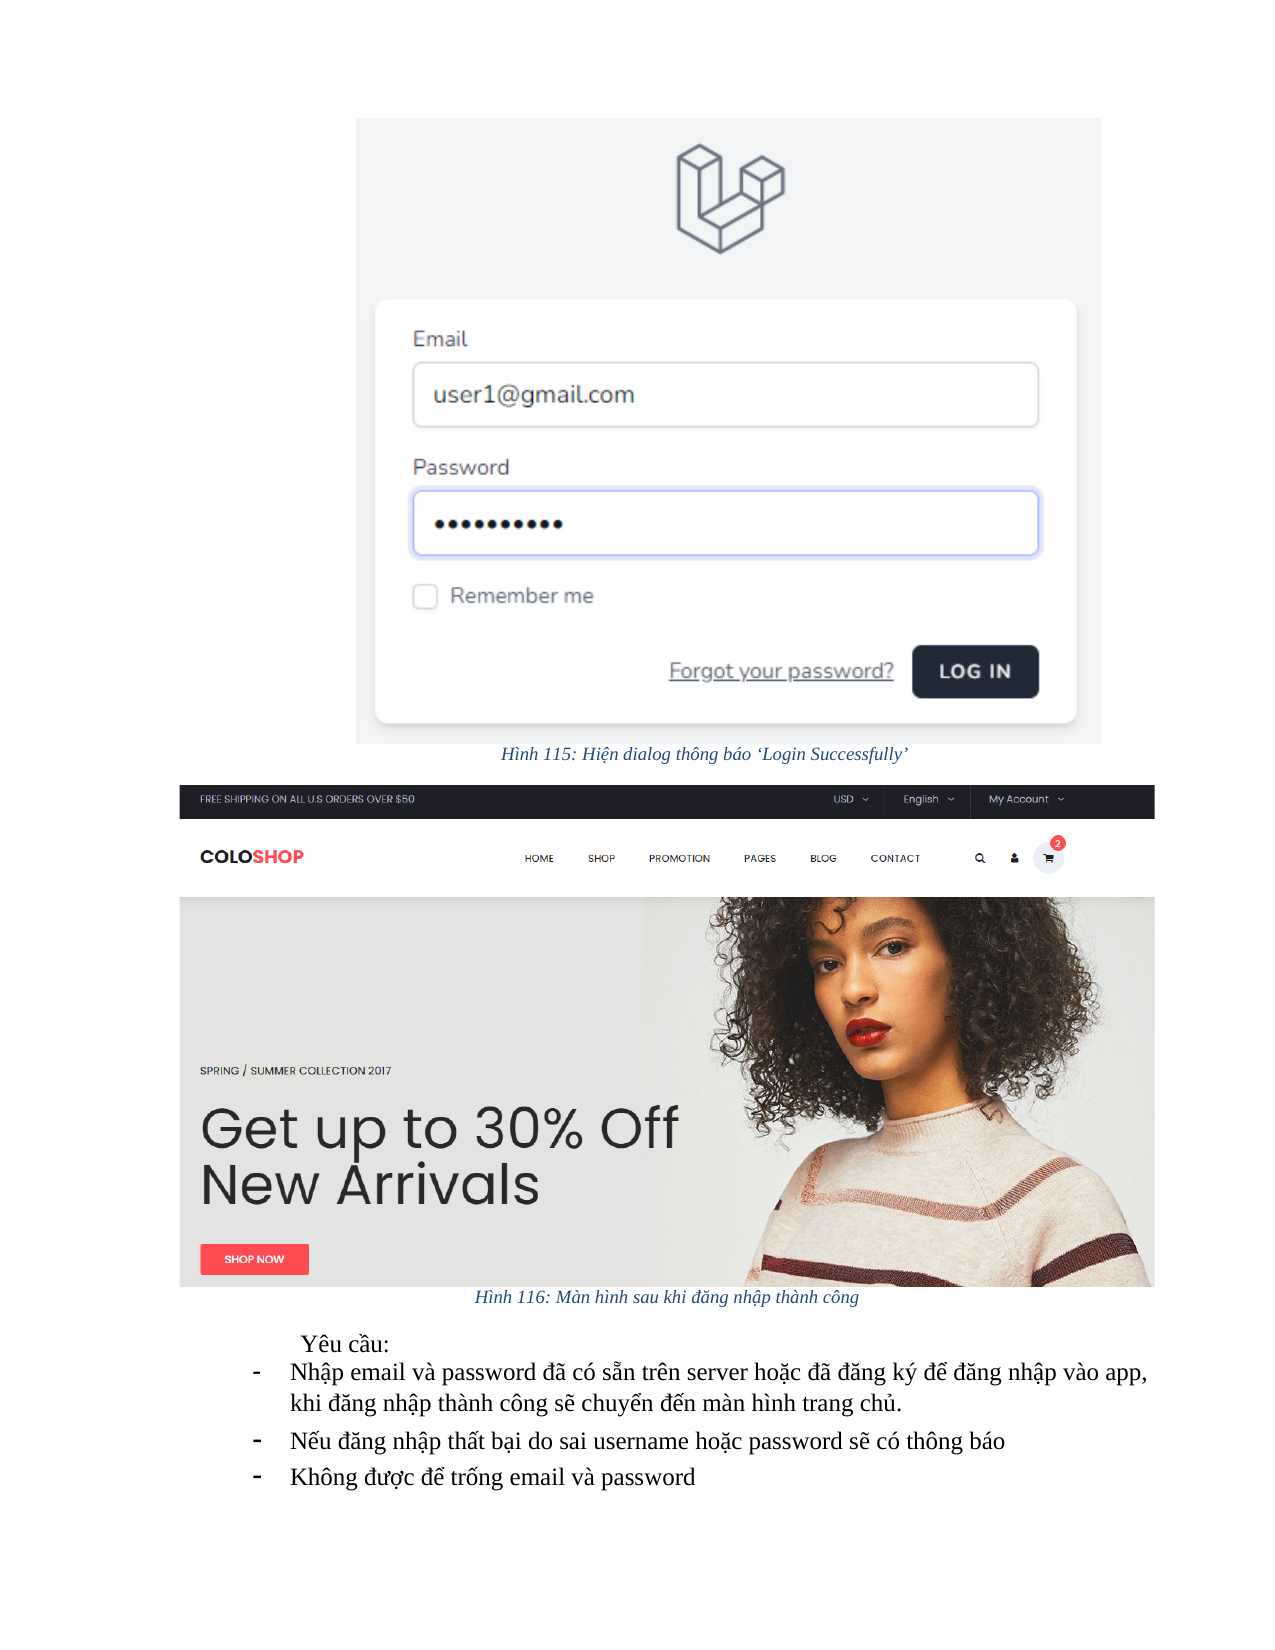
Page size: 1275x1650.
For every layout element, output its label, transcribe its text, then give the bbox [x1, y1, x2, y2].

text Yêu cầu: [300, 1329, 1157, 1357]
list Không được để trống email và password [252, 1462, 1157, 1491]
list Nếu đăng nhập thất bại do sai username hoặc password sẽ có thông báo [252, 1426, 1157, 1455]
text Hình 116: Màn hình sau khi đăng nhập thành công [177, 1286, 1157, 1308]
picture [355, 118, 1102, 744]
text Hình 115: Hiện dialog thông báo ‘Login Successfully’ [252, 743, 1157, 765]
list Nhập email và password đã có sẵn trên server hoặc đã đăng ký để đăng nhập vào app, khi đăng nhập thành công sẽ chuyển đến màn hình trang chủ. [252, 1357, 1157, 1417]
picture [179, 785, 1155, 1287]
